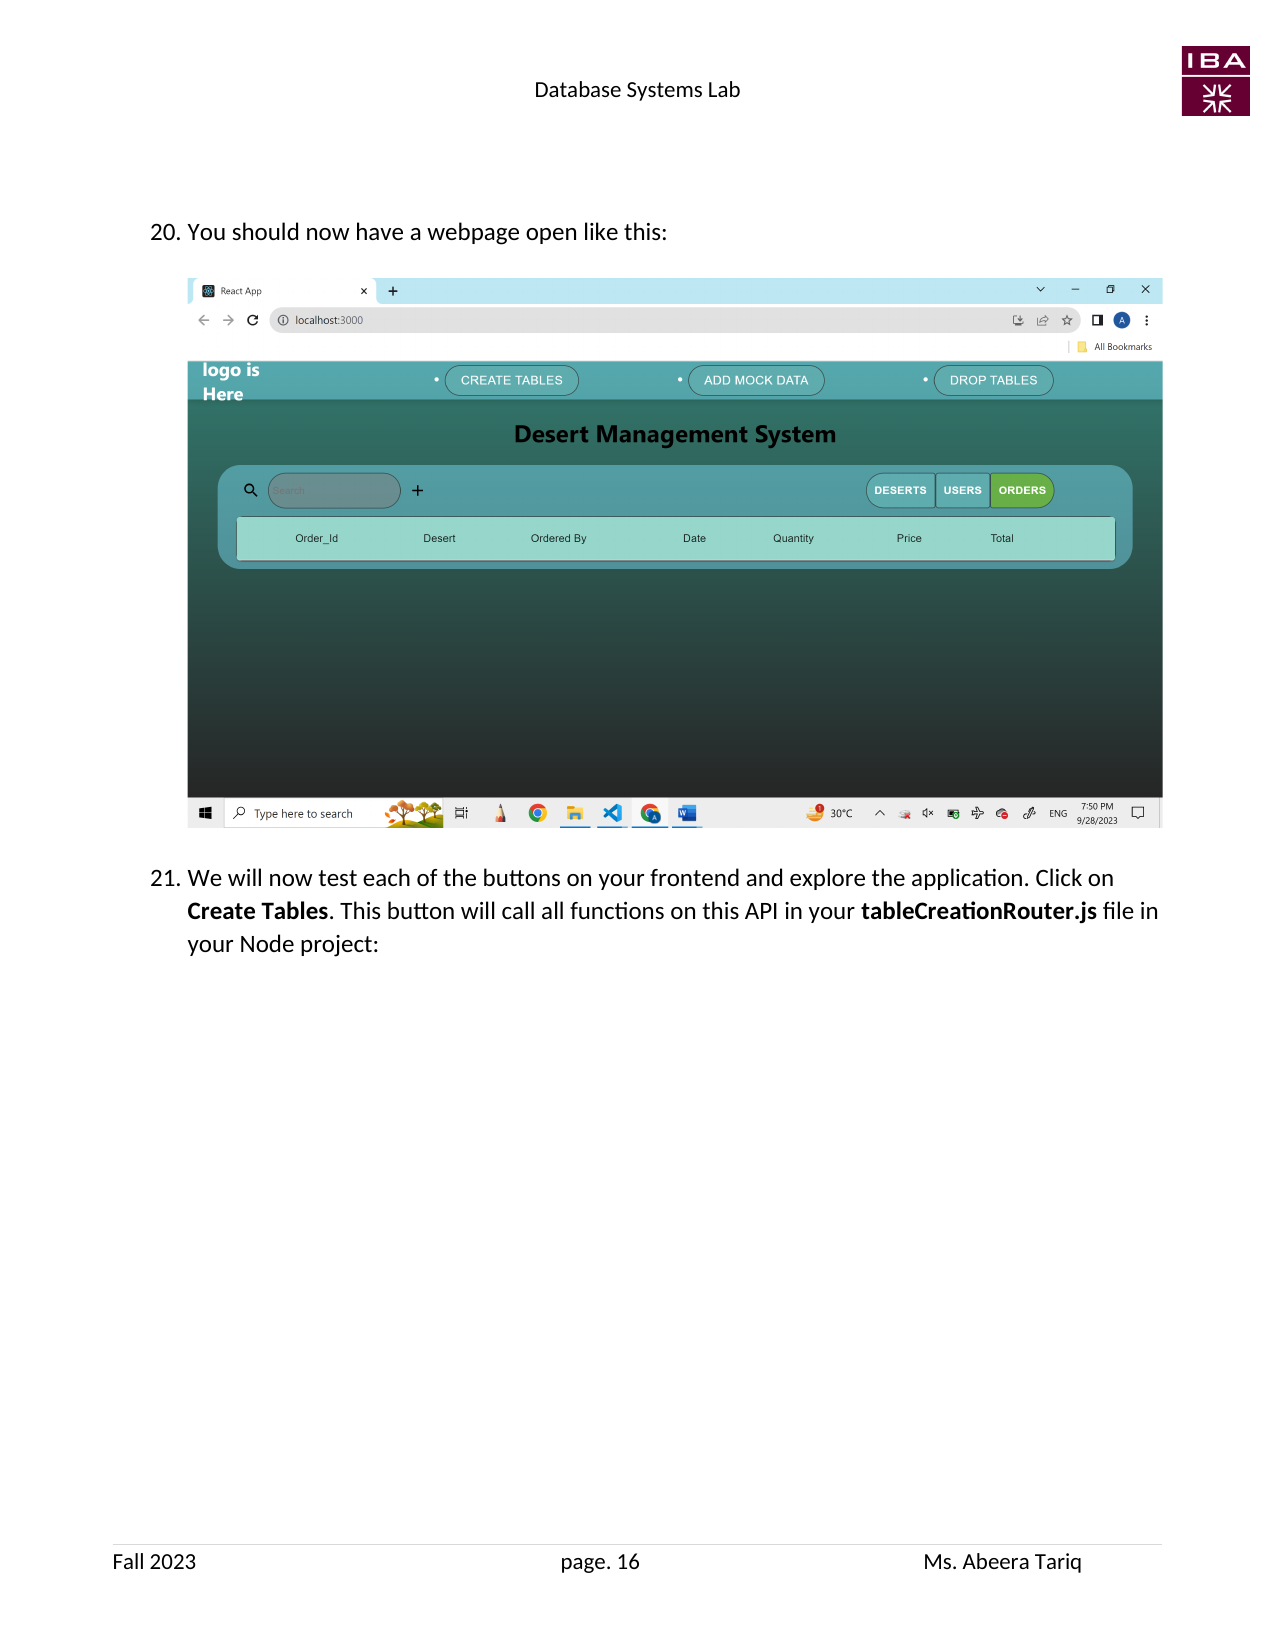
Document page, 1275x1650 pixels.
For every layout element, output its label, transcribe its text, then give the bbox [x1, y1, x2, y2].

list We will now test each of the buttons on your frontend and explore the application. Click on Create Tables. This button will call all functions on this API in your tableCreationRouter.js file in your Node project: [150, 862, 1162, 959]
picture [1181, 46, 1250, 116]
picture [187, 278, 1163, 828]
list You should now have a webpage open like this: [150, 216, 1162, 277]
